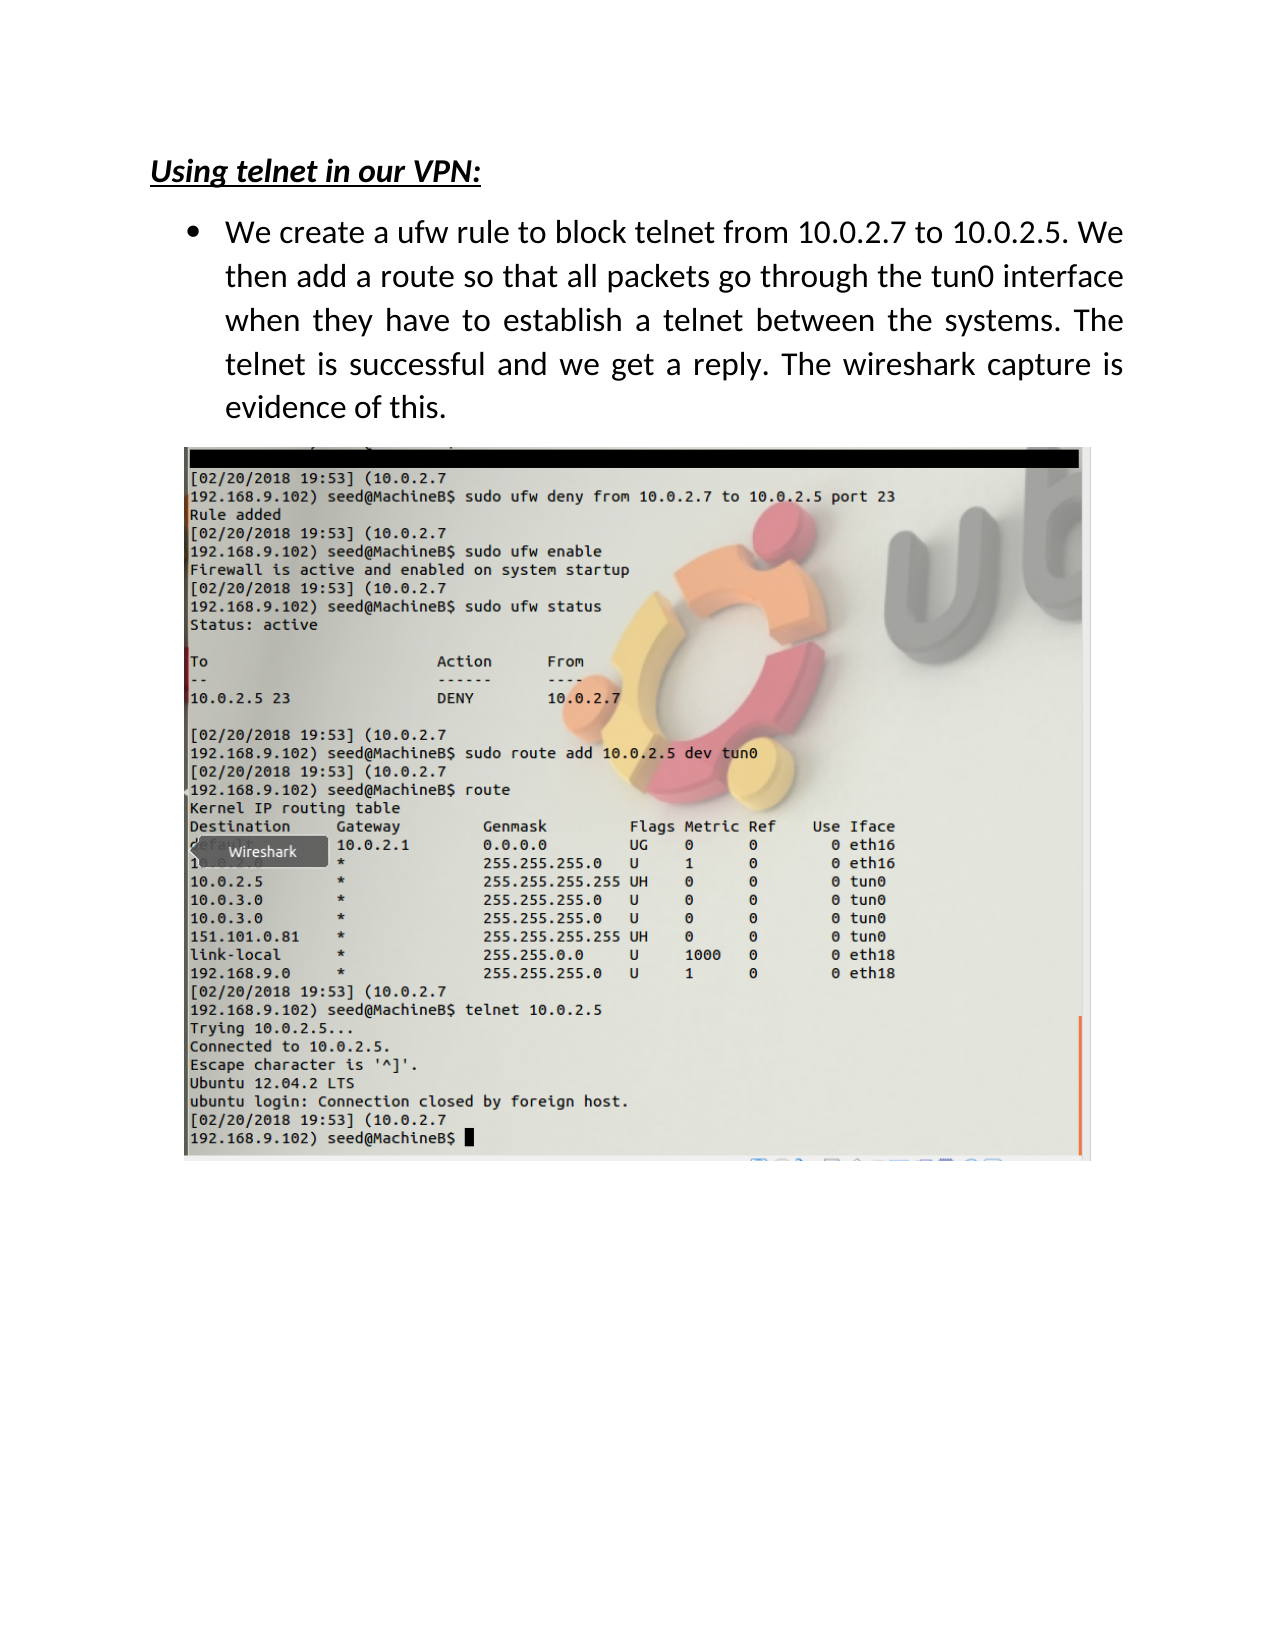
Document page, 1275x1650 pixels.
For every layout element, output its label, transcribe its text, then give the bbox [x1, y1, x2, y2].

text Using telnet in our VPN: [150, 150, 1125, 191]
picture [184, 447, 1091, 1161]
list We create a ufw rule to block telnet from 10.0.2.7 to 10.0.2.5. We then add a route so that all packets go through the tun0 interface when they have to establish a telnet between the systems. The telnet is successful and we get a reply. The wireshark capture is evidence of this. [187, 211, 1125, 427]
